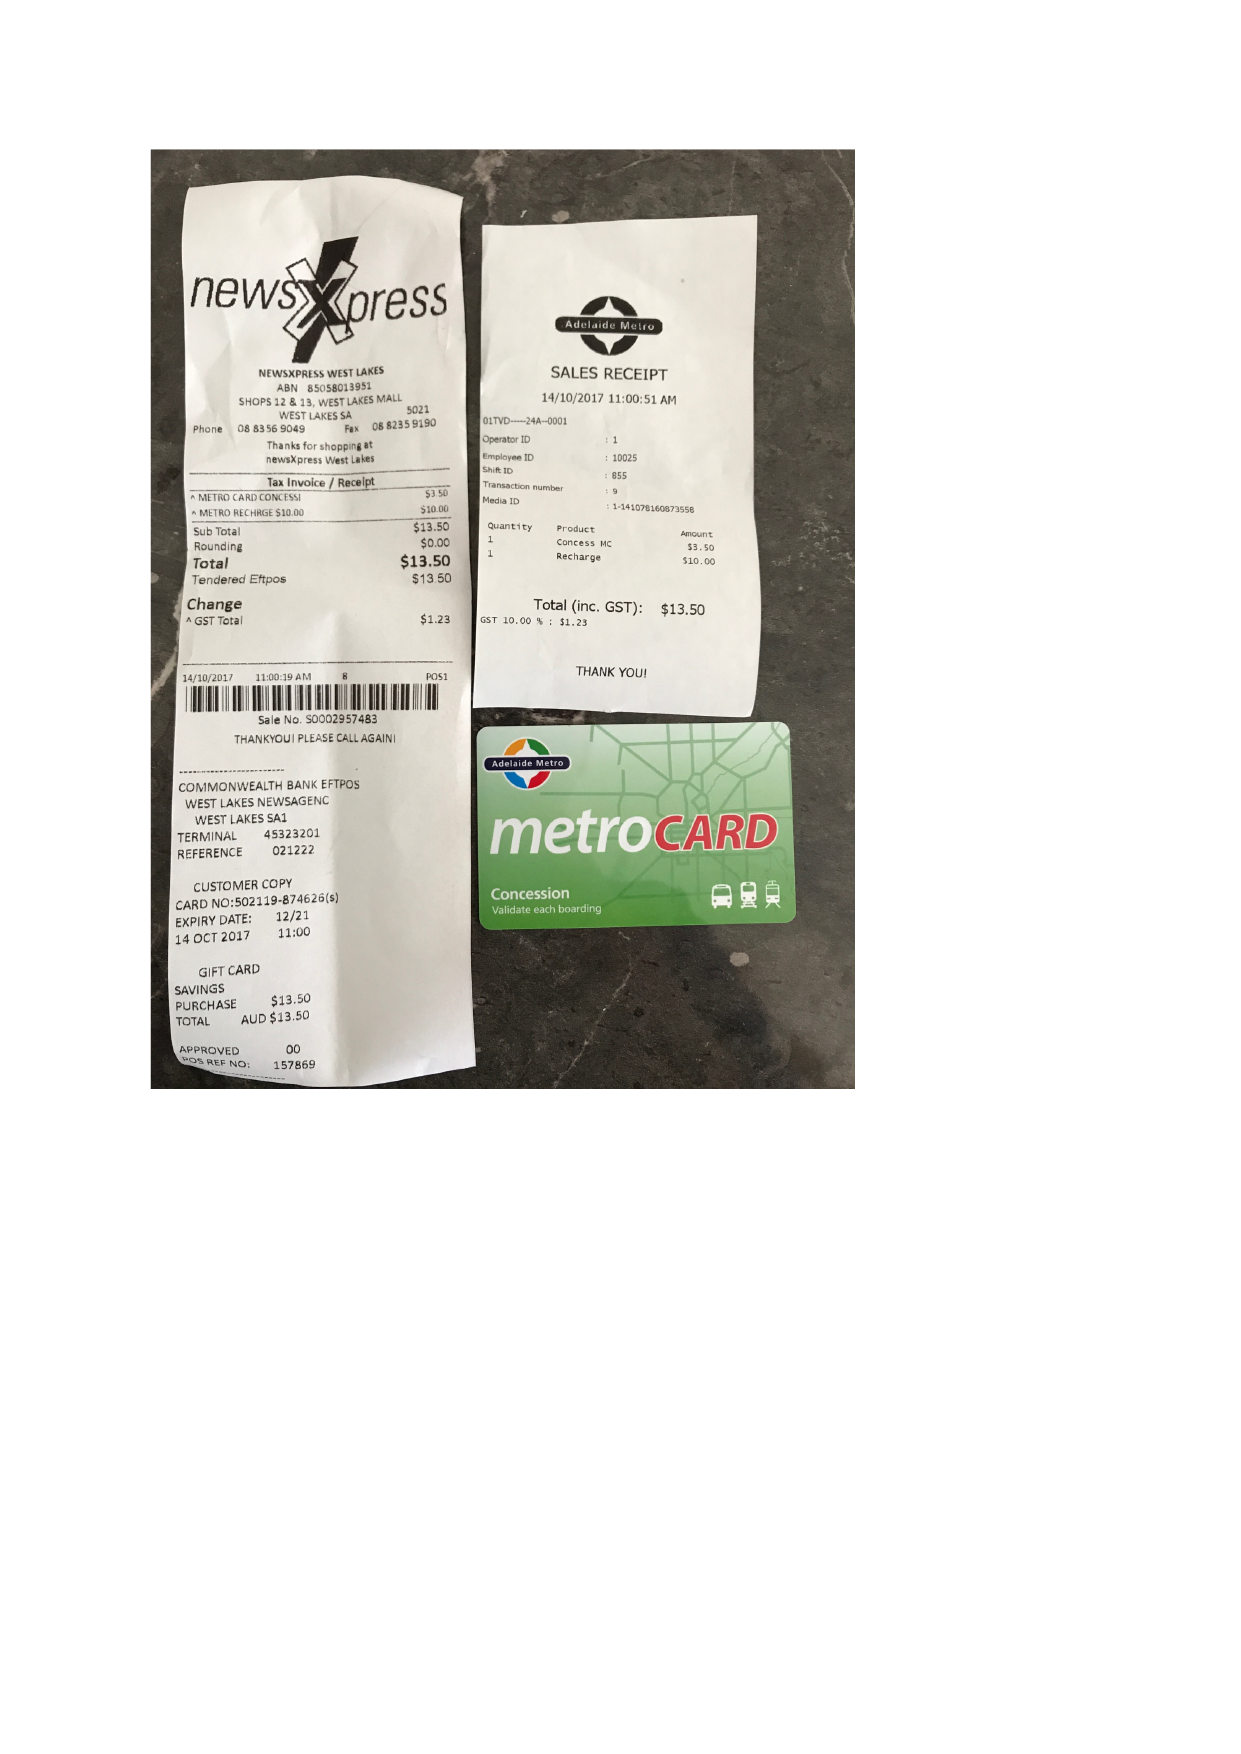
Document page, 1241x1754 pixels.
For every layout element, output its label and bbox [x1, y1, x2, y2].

picture [151, 151, 855, 1089]
